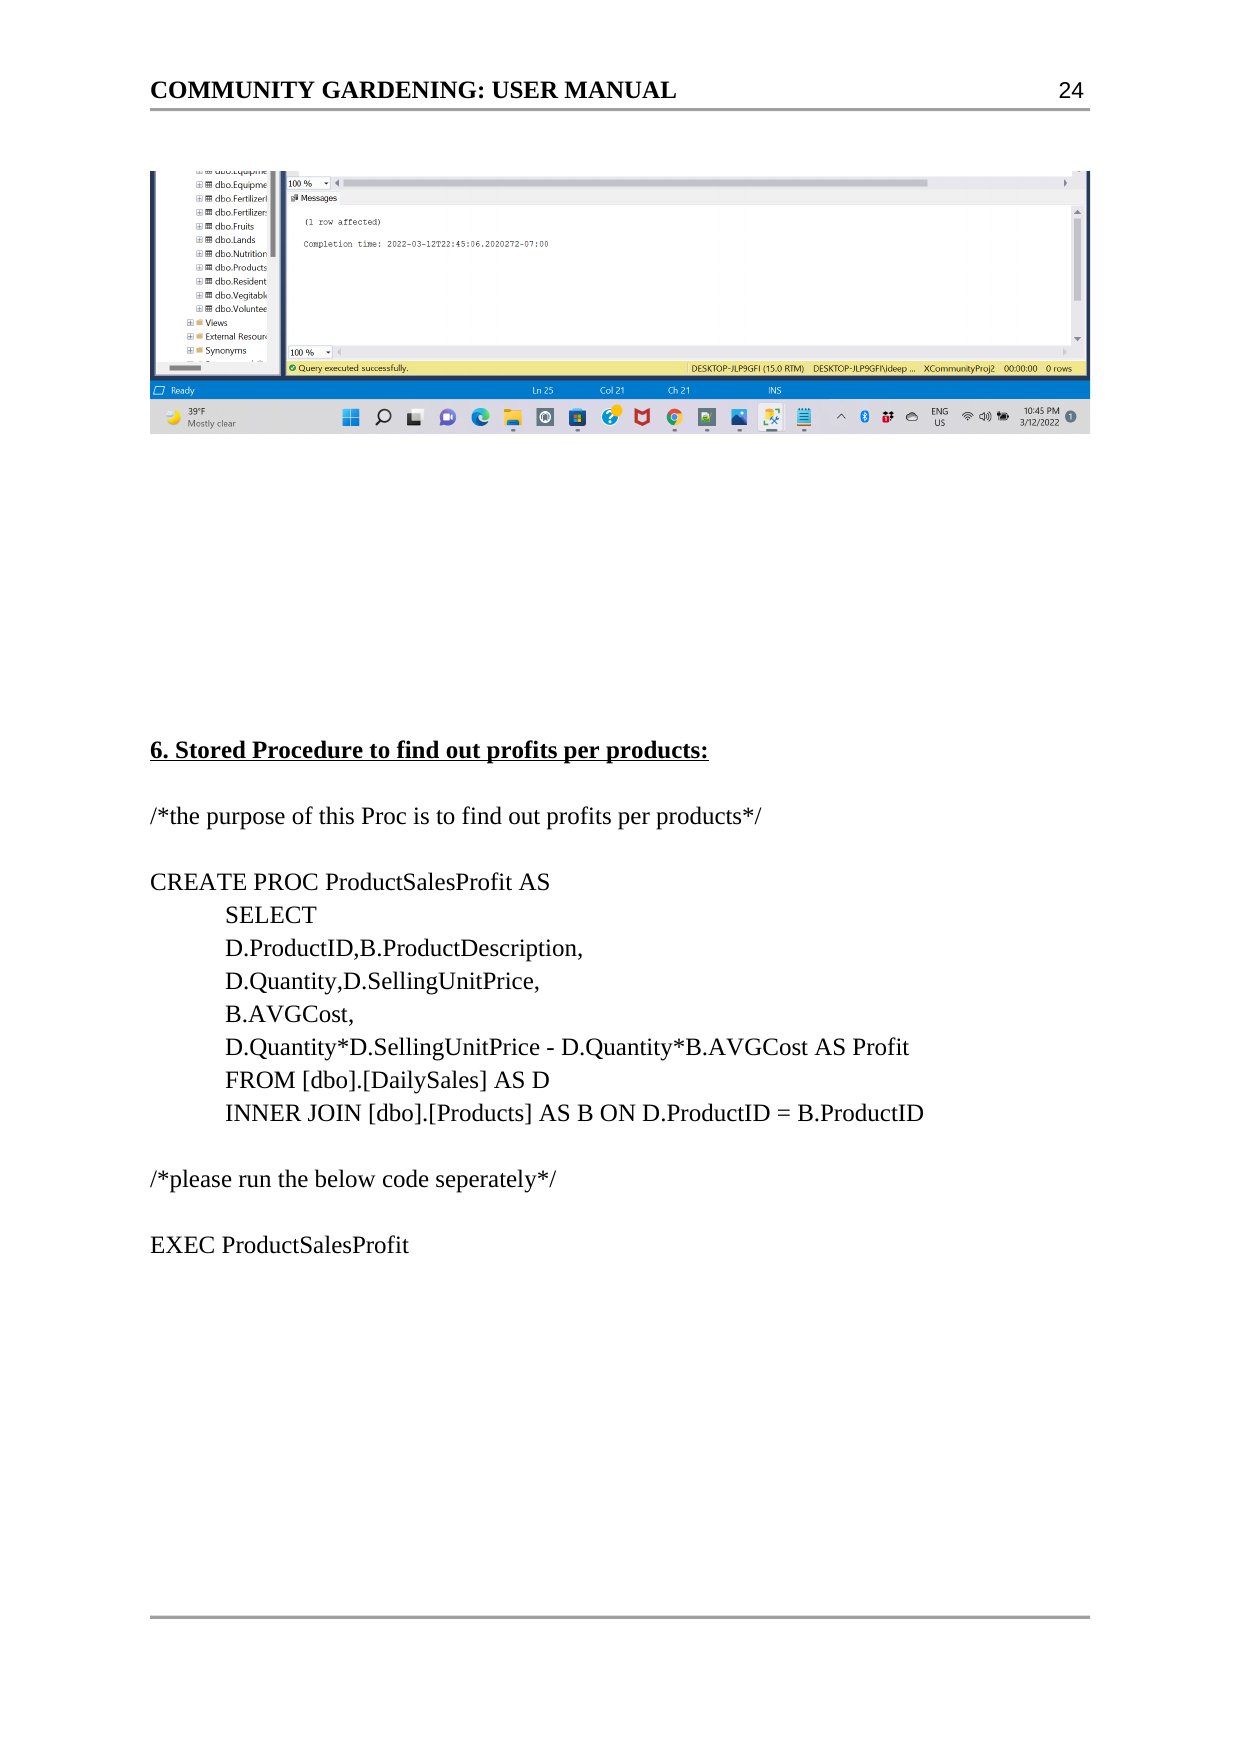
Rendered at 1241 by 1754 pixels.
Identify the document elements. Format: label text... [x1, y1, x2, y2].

text SELECT [150, 900, 1090, 929]
text /*the purpose of this Proc is to find out profits per products*/ [150, 801, 1090, 829]
text D.Quantity,D.SellingUnitPrice, [150, 966, 1090, 995]
subtitle 6. Stored Procedure to find out profits per products: [150, 735, 1090, 763]
text D.ProductID,B.ProductDescription, [150, 933, 1090, 962]
text INNER JOIN [dbo].[Products] AS B ON D.ProductID = B.ProductID [150, 1098, 1090, 1127]
text /*please run the below code seperately*/ [150, 1164, 1090, 1193]
text CREATE PROC ProductSalesProfit AS [150, 867, 1090, 896]
picture [150, 171, 1091, 434]
text D.Quantity*D.SellingUnitPrice - D.Quantity*B.AVGCost AS Profit [150, 1032, 1090, 1061]
text EXEC ProductSalesProfit [150, 1230, 1090, 1259]
text FROM [dbo].[DailySales] AS D [150, 1065, 1090, 1094]
text B.AVGCost, [150, 999, 1090, 1028]
